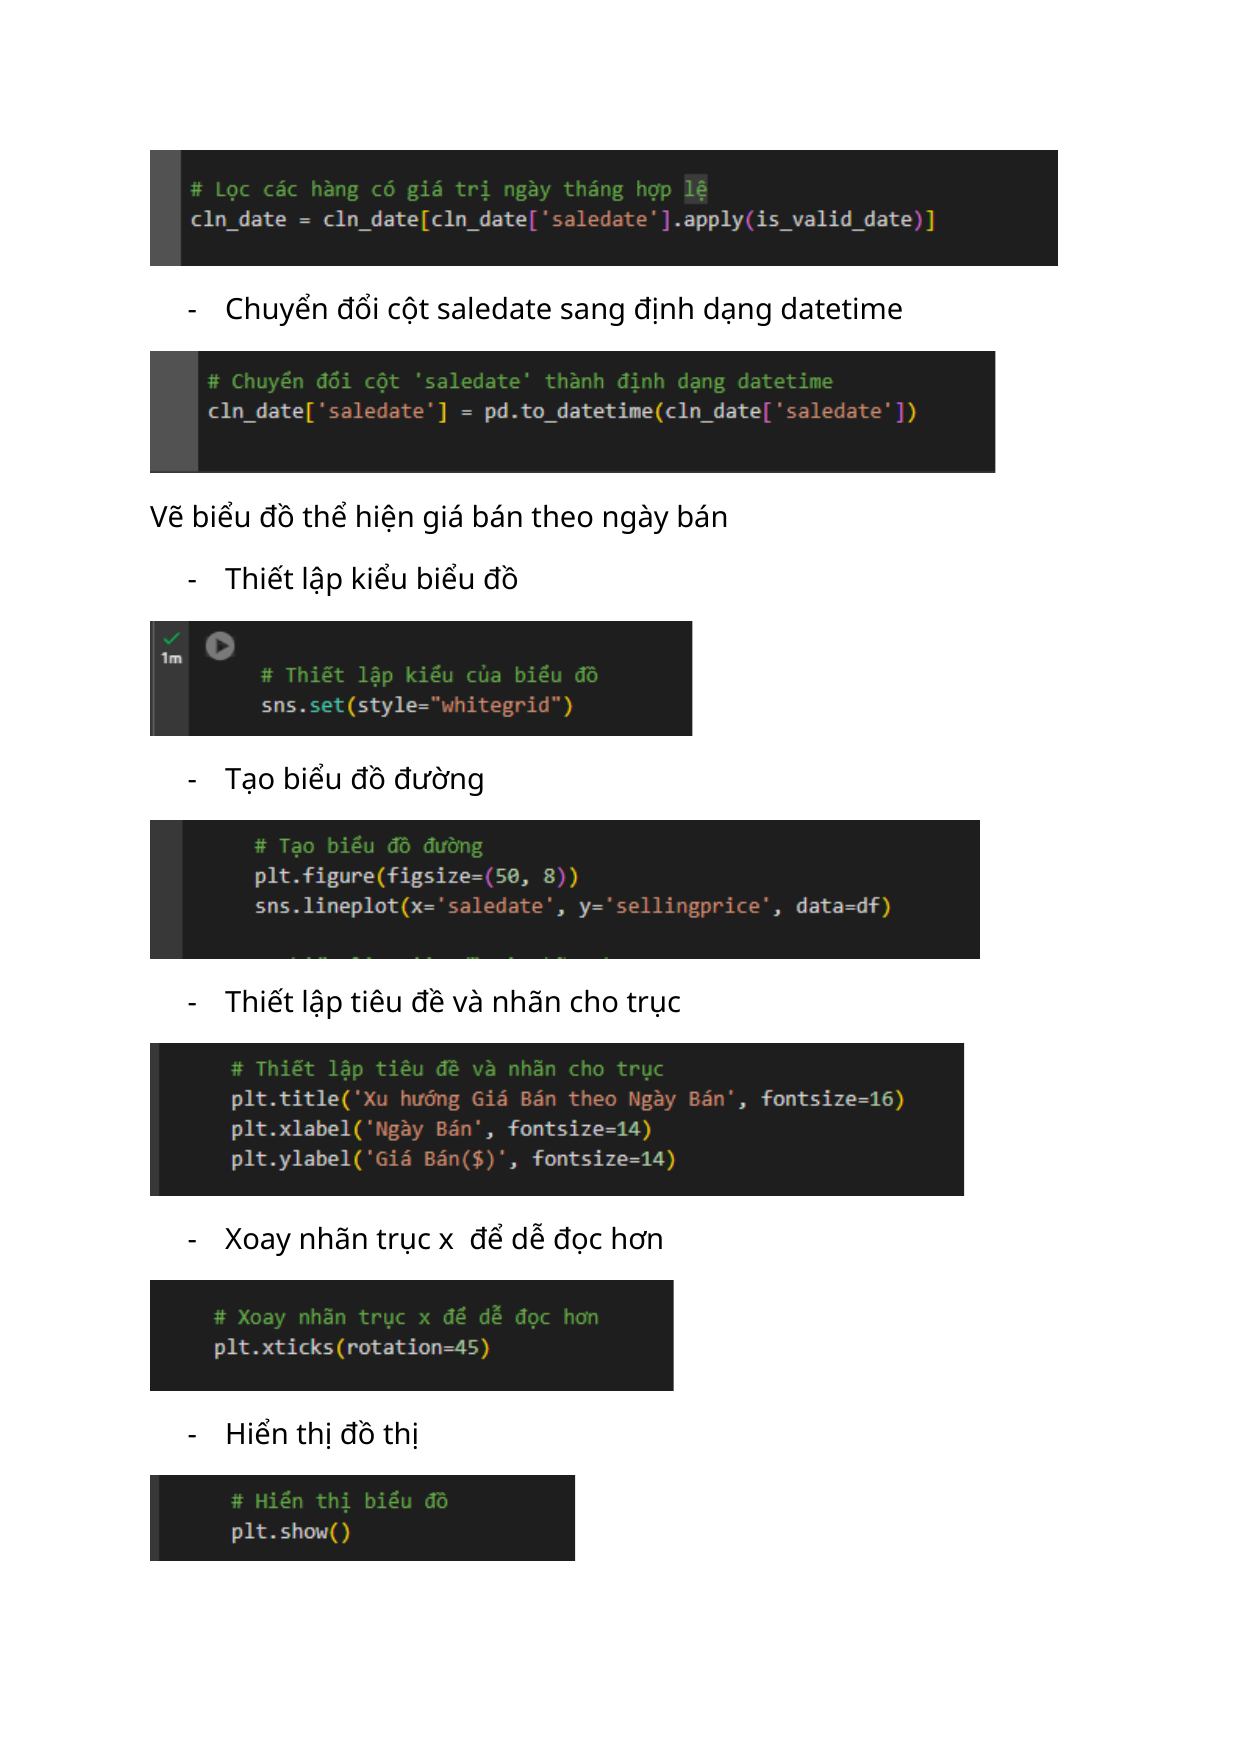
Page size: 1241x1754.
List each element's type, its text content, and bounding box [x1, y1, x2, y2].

list Hiển thị đồ thị [187, 1413, 1090, 1453]
picture [150, 1475, 575, 1561]
picture [150, 150, 1058, 266]
picture [150, 621, 693, 736]
list Xoay nhãn trục x để dễ đọc hơn [187, 1218, 1090, 1258]
picture [150, 1280, 674, 1391]
list Thiết lập tiêu đề và nhãn cho trục [187, 981, 1090, 1021]
list Tạo biểu đồ đường [187, 758, 1090, 798]
list Thiết lập kiểu biểu đồ [187, 558, 1090, 598]
list Chuyển đổi cột saledate sang định dạng datetime [187, 288, 1090, 328]
picture [150, 351, 996, 473]
picture [150, 820, 980, 959]
picture [150, 1043, 965, 1196]
text Vẽ biểu đồ thể hiện giá bán theo ngày bán [150, 496, 1090, 536]
